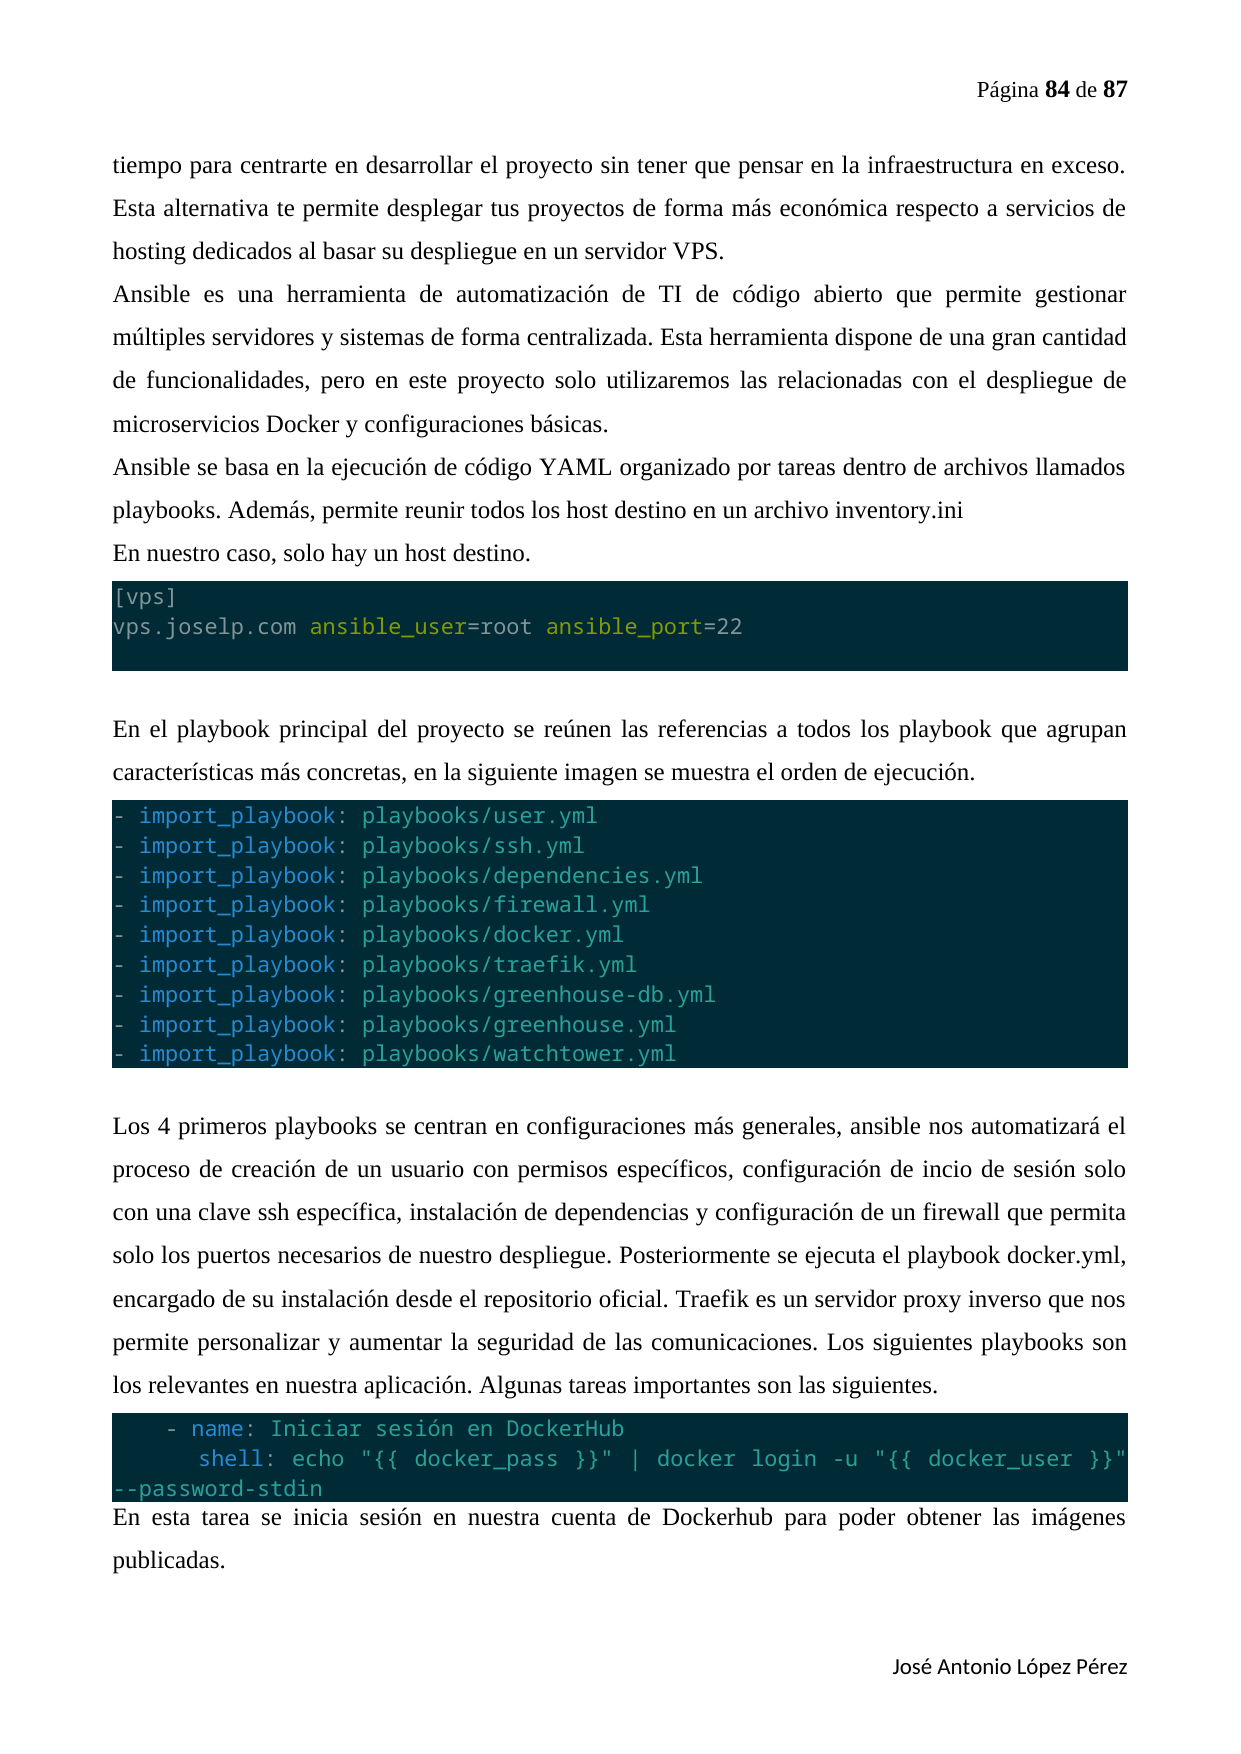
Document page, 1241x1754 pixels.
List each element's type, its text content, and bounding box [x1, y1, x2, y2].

text - import_playbook: playbooks/traefik.yml [112, 949, 1128, 979]
text En nuestro caso, solo hay un host destino. [112, 538, 1128, 567]
text - import_playbook: playbooks/user.yml [112, 800, 1128, 830]
text - import_playbook: playbooks/firewall.yml [112, 889, 1128, 919]
text shell: echo "{{ docker_pass }}" | docker login -u "{{ docker_user }}" --password-stdin [112, 1443, 1128, 1502]
text Los 4 primeros playbooks se centran en configuraciones más generales, ansible nos automatizará el proceso de creación de un usuario con permisos específicos, configuración de incio de sesión solo con una clave ssh específica, instalación de dependencias y configuración de un firewall que permita solo los puertos necesarios de nuestro despliegue. Posteriormente se ejecuta el playbook docker.yml, encargado de su instalación desde el repositorio oficial. Traefik es un servidor proxy inverso que nos permite personalizar y aumentar la seguridad de las comunicaciones. Los siguientes playbooks son los relevantes en nuestra aplicación. Algunas tareas importantes son las siguientes. [112, 1111, 1128, 1399]
text - import_playbook: playbooks/ssh.yml [112, 830, 1128, 859]
text vps.joselp.com ansible_user=root ansible_port=22 [112, 611, 1128, 641]
text - import_playbook: playbooks/greenhouse-db.yml [112, 979, 1128, 1008]
text En el playbook principal del proyecto se reúnen las referencias a todos los playbook que agrupan características más concretas, en la siguiente imagen se muestra el orden de ejecución. [112, 714, 1128, 786]
text - import_playbook: playbooks/greenhouse.yml [112, 1008, 1128, 1038]
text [112, 150, 1128, 265]
text Ansible es una herramienta de automatización de TI de código abierto que permite gestionar múltiples servidores y sistemas de forma centralizada. Esta herramienta dispone de una gran cantidad de funcionalidades, pero en este proyecto solo utilizaremos las relacionadas con el despliegue de microservicios Docker y configuraciones básicas. [112, 279, 1128, 437]
text - import_playbook: playbooks/dependencies.yml [112, 859, 1128, 889]
text - import_playbook: playbooks/watchtower.yml [112, 1038, 1128, 1068]
text - import_playbook: playbooks/docker.yml [112, 919, 1128, 949]
text [vps] [112, 581, 1128, 611]
text - name: Iniciar sesión en DockerHub [112, 1413, 1128, 1443]
text Ansible se basa en la ejecución de código YAML organizado por tareas dentro de archivos llamados playbooks. Además, permite reunir todos los host destino en un archivo inventory.ini [112, 452, 1128, 524]
text En esta tarea se inicia sesión en nuestra cuenta de Dockerhub para poder obtener las imágenes publicadas. [112, 1502, 1128, 1574]
